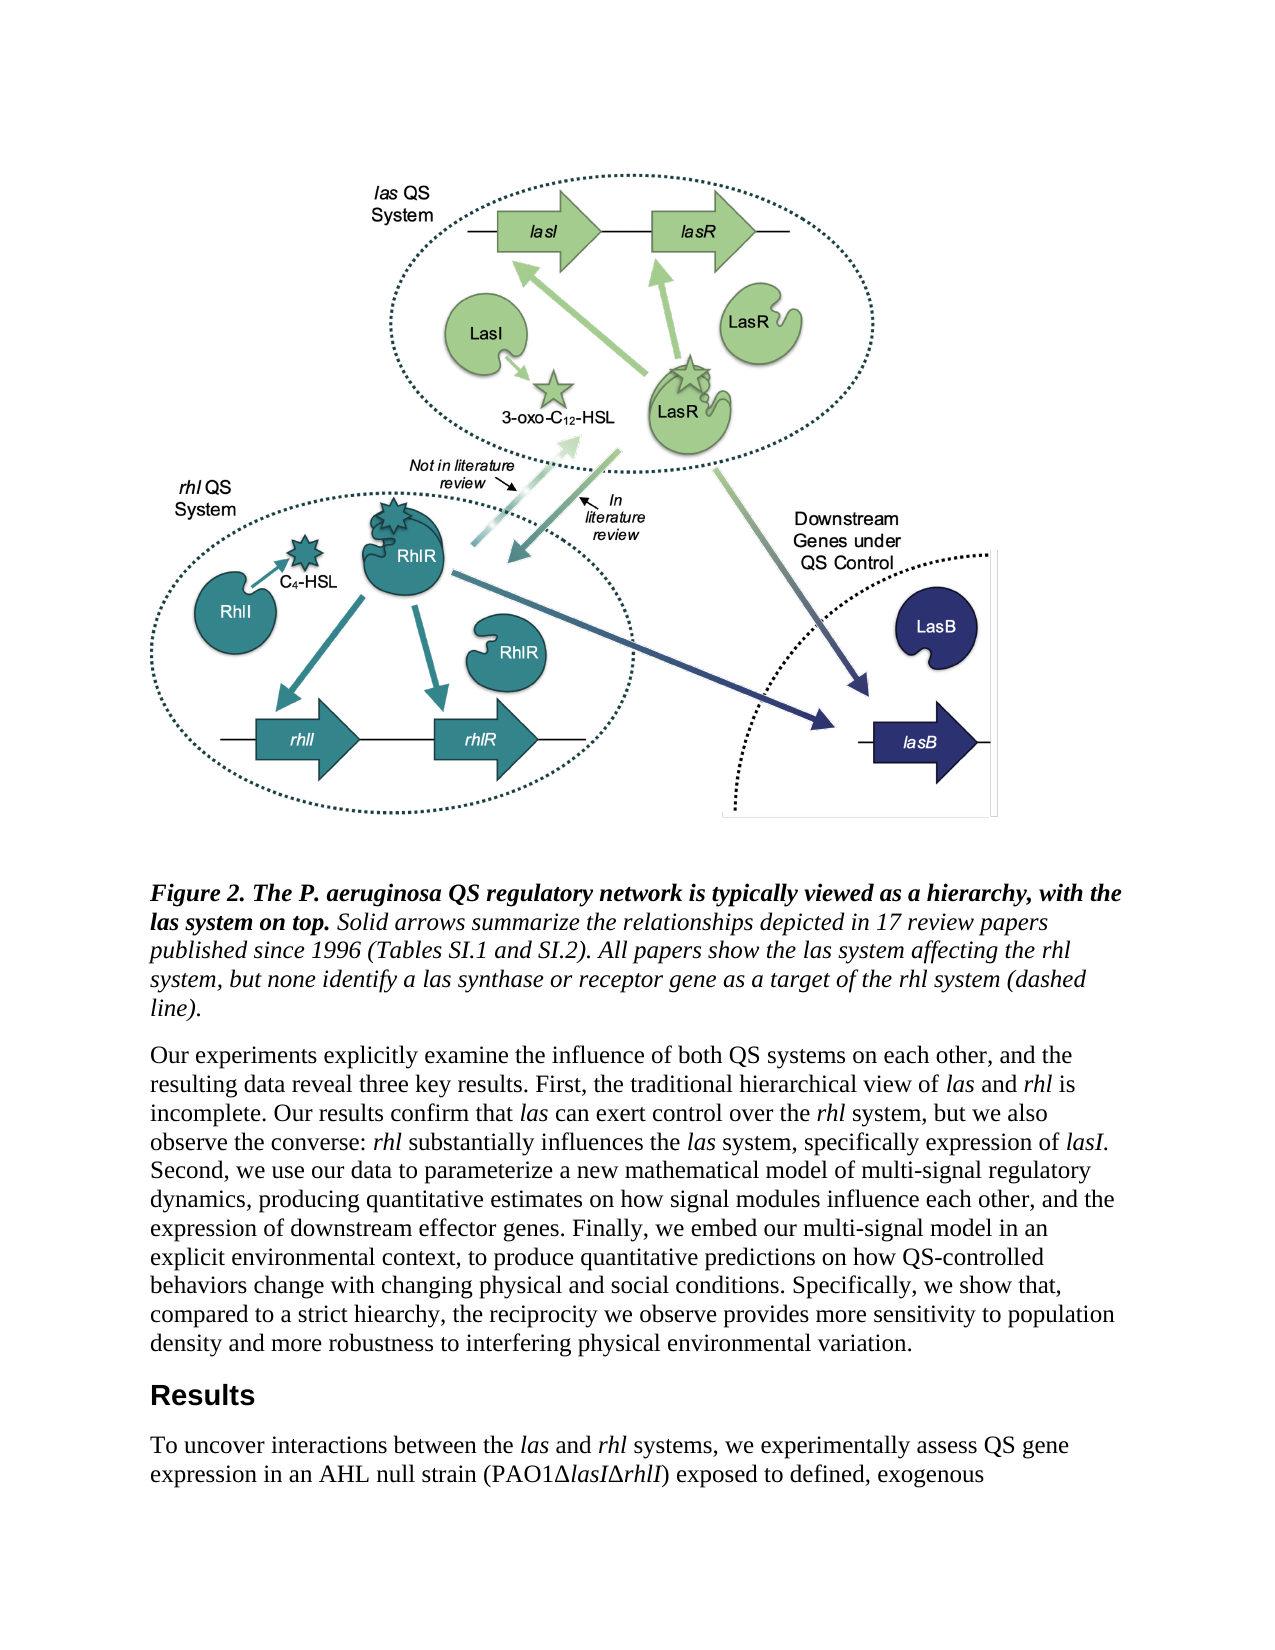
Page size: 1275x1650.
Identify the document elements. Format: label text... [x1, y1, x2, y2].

picture [150, 150, 1010, 854]
text Figure 2. The P. aeruginosa QS regulatory network is typically viewed as a hierarchy, with the las system on top. Solid arrows summarize the relationships depicted in 17 review papers published since 1996 (Tables SI.1 and SI.2). All papers show the las system affecting the rhl system, but none identify a las synthase or receptor gene as a target of the rhl system (dashed line). [150, 878, 1125, 1022]
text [150, 1430, 1125, 1487]
text Our experiments explicitly examine the influence of both QS systems on each other, and the resulting data reveal three key results. First, the traditional hierarchical view of las and rhl is incomplete. Our results confirm that las can exert control over the rhl system, but we also observe the converse: rhl substantially influences the las system, specifically expression of lasI. Second, we use our data to parameterize a new mathematical model of multi-signal regulatory dynamics, producing quantitative estimates on how signal modules influence each other, and the expression of downstream effector genes. Finally, we embed our multi-signal model in an explicit environmental context, to produce quantitative predictions on how QS-controlled behaviors change with changing physical and social conditions. Specifically, we show that, compared to a strict hiearchy, the reciprocity we observe provides more sensitivity to population density and more robustness to interfering physical environmental variation. [150, 1041, 1125, 1357]
subtitle Results [150, 1378, 1125, 1411]
